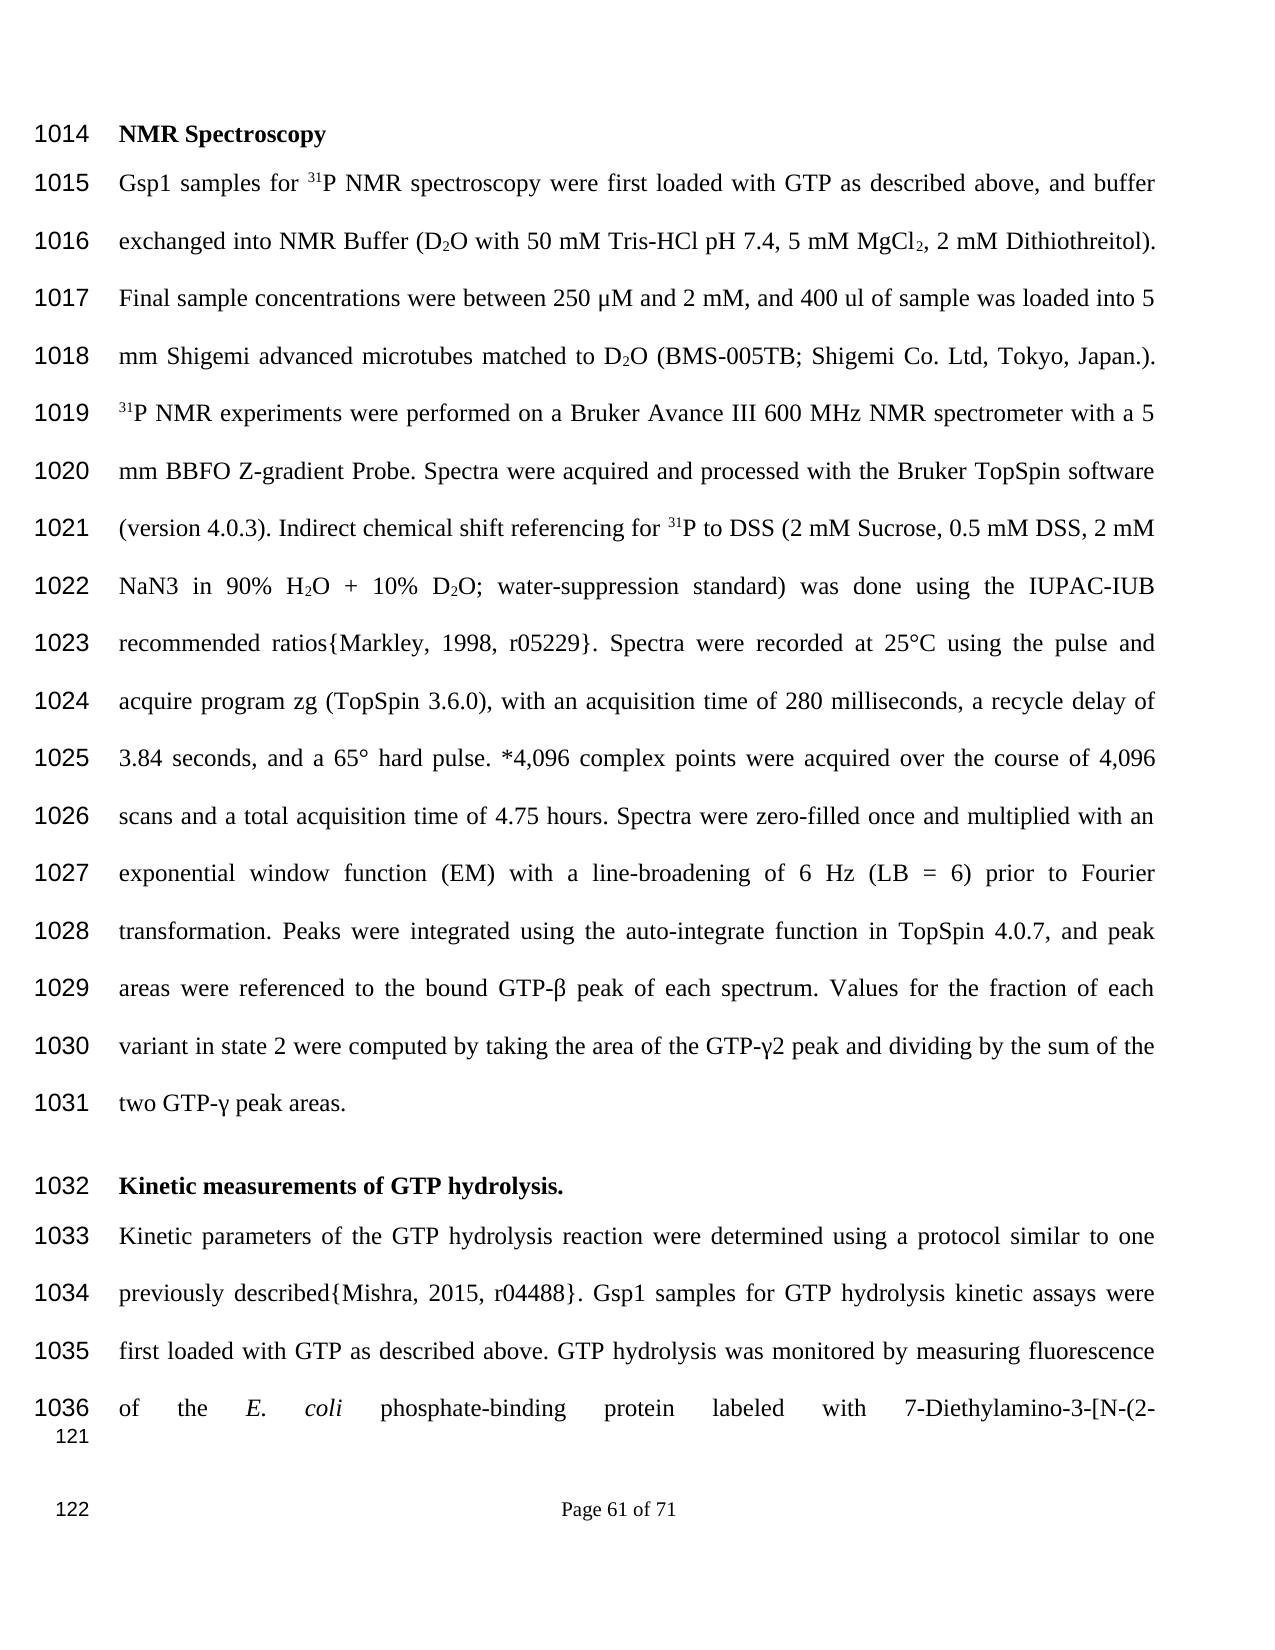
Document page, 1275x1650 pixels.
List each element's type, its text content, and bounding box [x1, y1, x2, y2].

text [119, 1221, 1156, 1422]
text Gsp1 samples for 31P NMR spectroscopy were first loaded with GTP as described above, and buffer exchanged into NMR Buffer (D2O with 50 mM Tris-HCl pH 7.4, 5 mM MgCl2, 2 mM Dithiothreitol). Final sample concentrations were between 250 μM and 2 mM, and 400 ul of sample was loaded into 5 mm Shigemi advanced microtubes matched to D2O (BMS-005TB; Shigemi Co. Ltd, Tokyo, Japan.). 31P NMR experiments were performed on a Bruker Avance III 600 MHz NMR spectrometer with a 5 mm BBFO Z-gradient Probe. Spectra were acquired and processed with the Bruker TopSpin software (version 4.0.3). Indirect chemical shift referencing for 31P to DSS (2 mM Sucrose, 0.5 mM DSS, 2 mM NaN3 in 90% H2O + 10% D2O; water-suppression standard) was done using the IUPAC-IUB recommended ratios{Markley, 1998, r05229}. Spectra were recorded at 25°C using the pulse and acquire program zg (TopSpin 3.6.0), with an acquisition time of 280 milliseconds, a recycle delay of 3.84 seconds, and a 65° hard pulse. *4,096 complex points were acquired over the course of 4,096 scans and a total acquisition time of 4.75 hours. Spectra were zero-filled once and multiplied with an exponential window function (EM) with a line-broadening of 6 Hz (LB = 6) prior to Fourier transformation. Peaks were integrated using the auto-integrate function in TopSpin 4.0.7, and peak areas were referenced to the bound GTP-β peak of each spectrum. Values for the fraction of each variant in state 2 were computed by taking the area of the GTP-γ2 peak and dividing by the sum of the two GTP-γ peak areas. [119, 168, 1156, 1117]
subtitle NMR Spectroscopy [119, 119, 1156, 147]
subtitle Kinetic measurements of GTP hydrolysis. [119, 1171, 1156, 1200]
